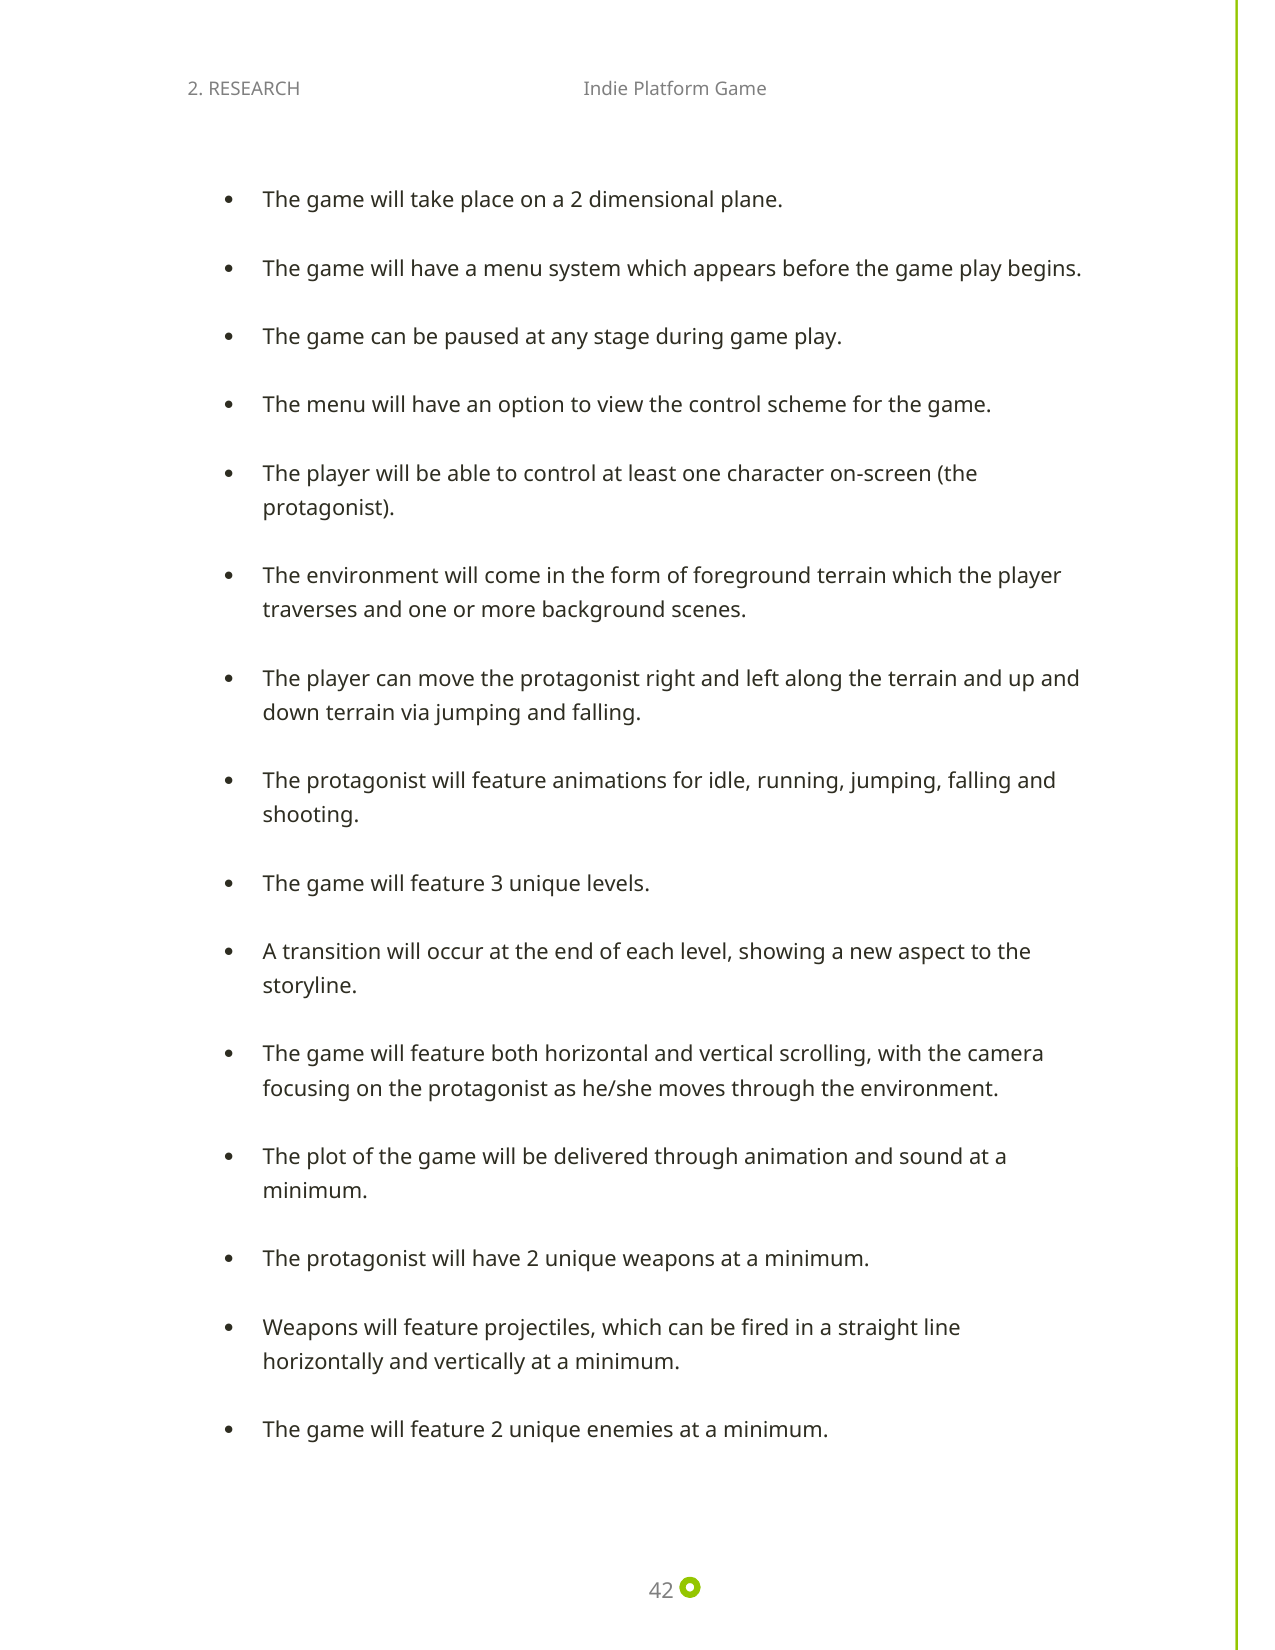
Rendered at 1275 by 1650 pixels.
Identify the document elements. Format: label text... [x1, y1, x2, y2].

list The game can be paused at any stage during game play. [225, 321, 1087, 351]
list The player can move the protagonist right and left along the terrain and up and down terrain via jumping and falling. [225, 662, 1087, 726]
list The plot of the game will be delivered through animation and sound at a minimum. [225, 1141, 1087, 1205]
list The protagonist will feature animations for idle, running, jumping, falling and shooting. [225, 765, 1087, 829]
list The game will take place on a 2 dimensional plane. [225, 184, 1087, 214]
list A transition will occur at the end of each level, showing a new aspect to the storyline. [225, 936, 1087, 1000]
list The player will be able to control at least one character on-screen (the protagonist). [225, 457, 1087, 521]
list The protagonist will have 2 unique weapons at a minimum. [225, 1243, 1087, 1273]
list The game will have a menu system which appears before the game play begins. [225, 252, 1087, 282]
list The environment will come in the form of foreground terrain which the player traverses and one or more background scenes. [225, 560, 1087, 624]
list The menu will have an option to view the control scheme for the game. [225, 389, 1087, 419]
list The game will feature 3 unique levels. [225, 867, 1087, 897]
list The game will feature both horizontal and vertical scrolling, with the camera focusing on the protagonist as he/she moves through the environment. [225, 1038, 1087, 1102]
list The game will feature 2 unique enemies at a minimum. [225, 1414, 1087, 1444]
list Weapons will feature projectiles, which can be fired in a straight line horizontally and vertically at a minimum. [225, 1312, 1087, 1376]
